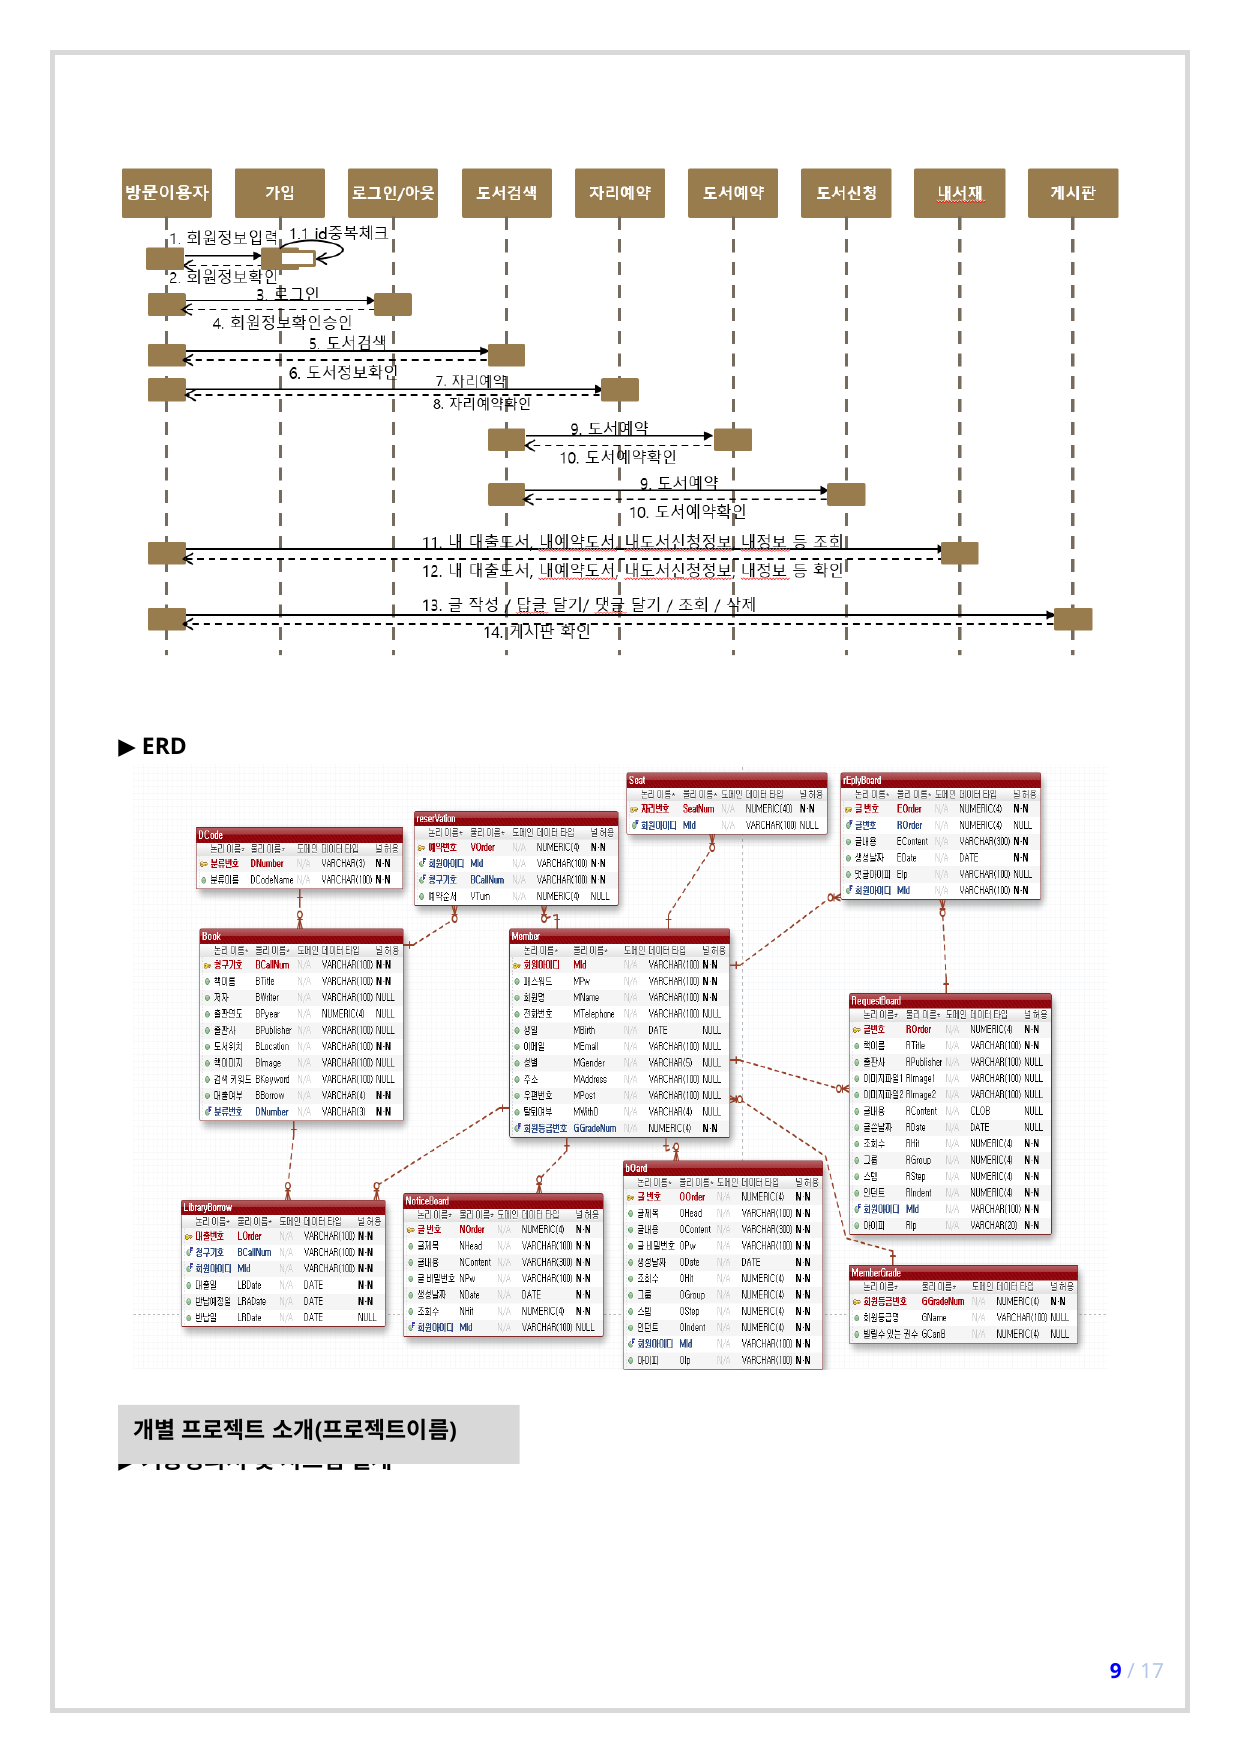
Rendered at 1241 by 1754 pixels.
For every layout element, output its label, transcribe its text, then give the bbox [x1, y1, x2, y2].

text ▶ ERD [118, 727, 1122, 764]
picture [118, 164, 1123, 657]
picture [132, 764, 1108, 1370]
text ▶ 기능정의서 및 시스템 설계 [118, 1439, 1122, 1477]
